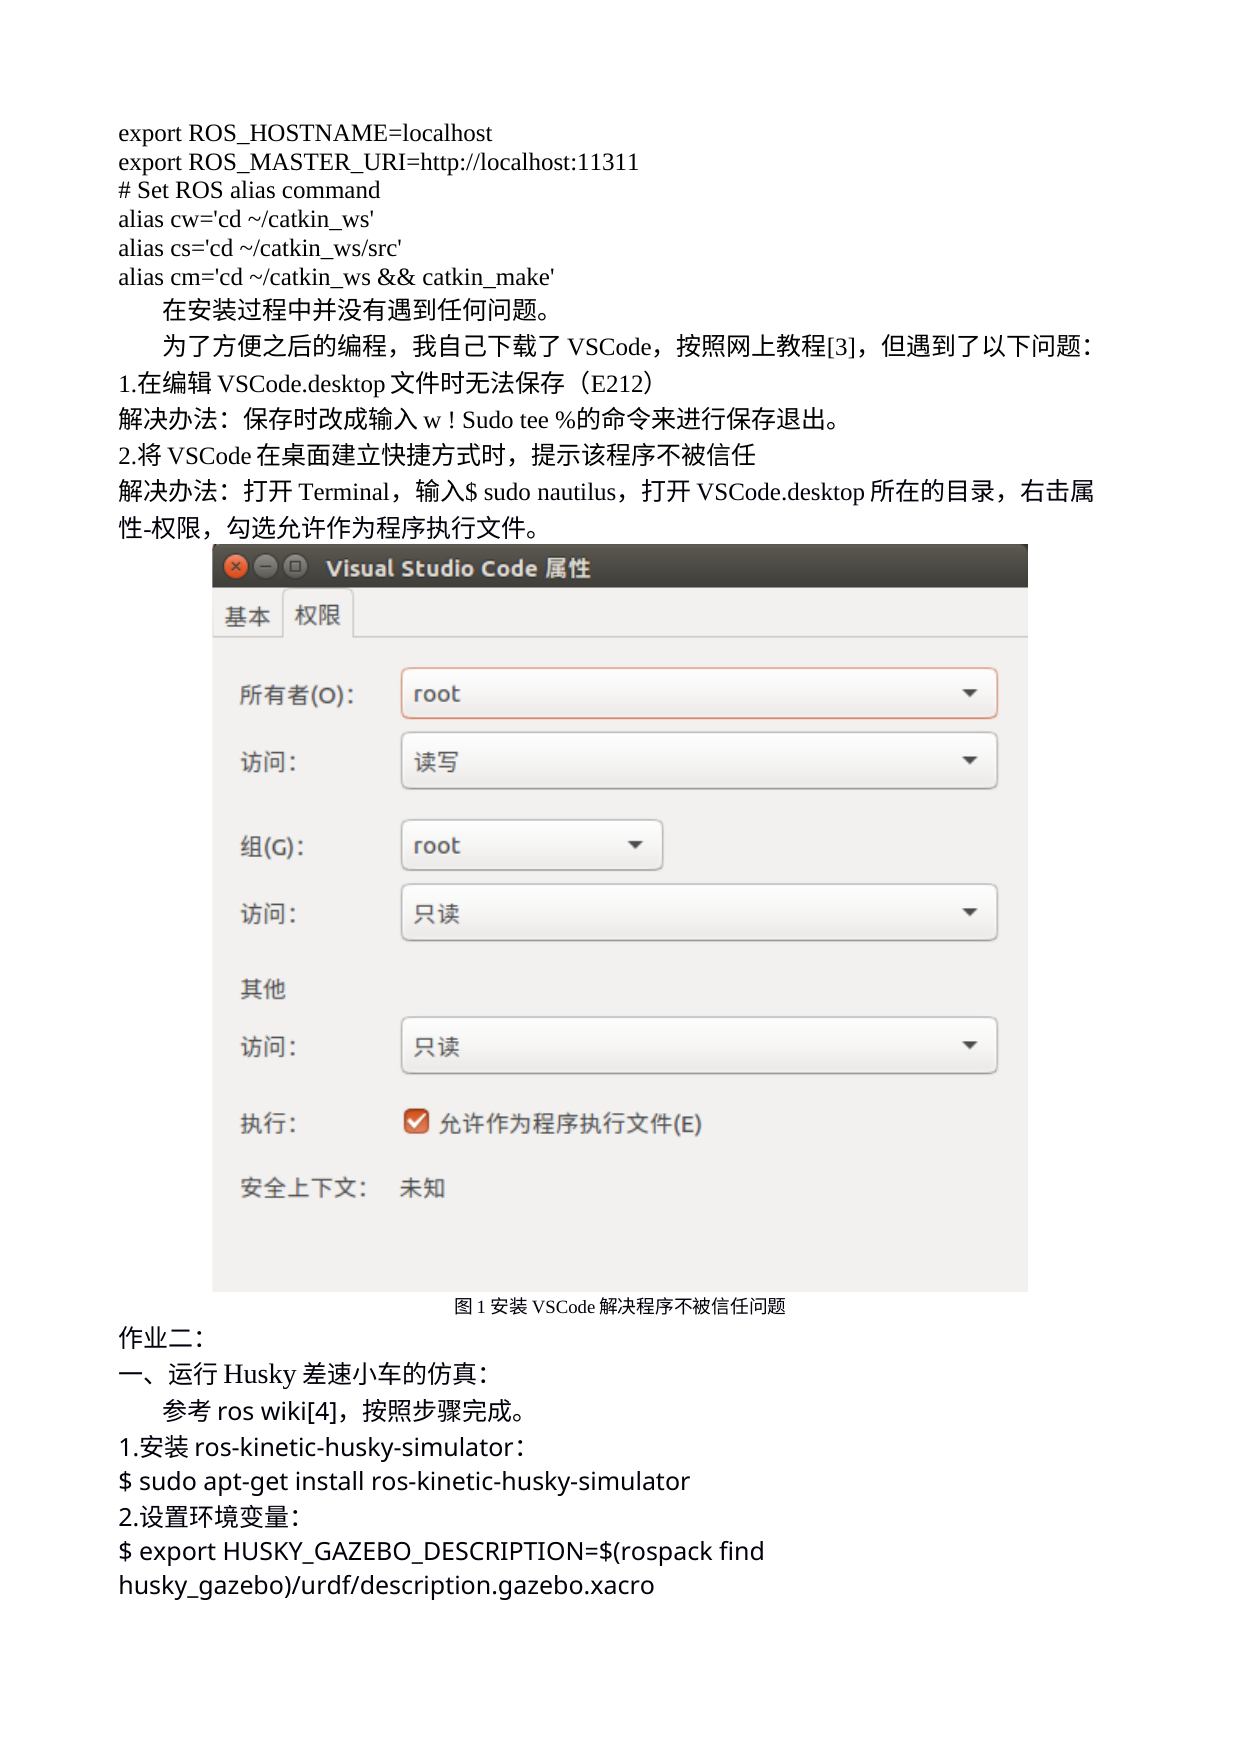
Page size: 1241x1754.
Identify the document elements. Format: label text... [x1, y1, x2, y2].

picture [212, 544, 1028, 1292]
text alias cw='cd ~/catkin_ws' [118, 204, 1122, 233]
text 图1 安装VSCode解决程序不被信任问题 [118, 1291, 1122, 1318]
text 2.设置环境变量： [118, 1497, 1122, 1534]
text 为了方便之后的编程，我自己下载了VSCode，按照网上教程[3]，但遇到了以下问题： [118, 327, 1122, 363]
text 在安装过程中并没有遇到任何问题。 [118, 291, 1122, 327]
text 1.安装ros-kinetic-husky-simulator： [118, 1427, 1122, 1463]
text alias cm='cd ~/catkin_ws && catkin_make' [118, 262, 1122, 291]
text 一、运行Husky差速小车的仿真： [118, 1355, 1122, 1391]
text export ROS_MASTER_URI=http://localhost:11311 [118, 147, 1122, 176]
text 作业二： [118, 1318, 1122, 1355]
text 2.将VSCode在桌面建立快捷方式时，提示该程序不被信任 [118, 436, 1122, 472]
text # Set ROS alias command [118, 176, 1122, 204]
text alias cs='cd ~/catkin_ws/src' [118, 233, 1122, 262]
text 参考ros wiki[4]，按照步骤完成。 [118, 1391, 1122, 1427]
text 1.在编辑VSCode.desktop文件时无法保存（E212） [118, 363, 1122, 399]
text 解决办法：打开Terminal，输入$ sudo nautilus，打开VSCode.desktop所在的目录，右击属性-权限，勾选允许作为程序执行文件。 [118, 472, 1122, 544]
text $ export HUSKY_GAZEBO_DESCRIPTION=$(rospack find husky_gazebo)/urdf/description.gazebo.xacro [655, 1534, 1122, 1602]
text export ROS_HOSTNAME=localhost [118, 118, 1122, 147]
text $ sudo apt-get install ros-kinetic-husky-simulator [118, 1463, 1122, 1497]
text 解决办法：保存时改成输入w ! Sudo tee %的命令来进行保存退出。 [118, 399, 1122, 436]
